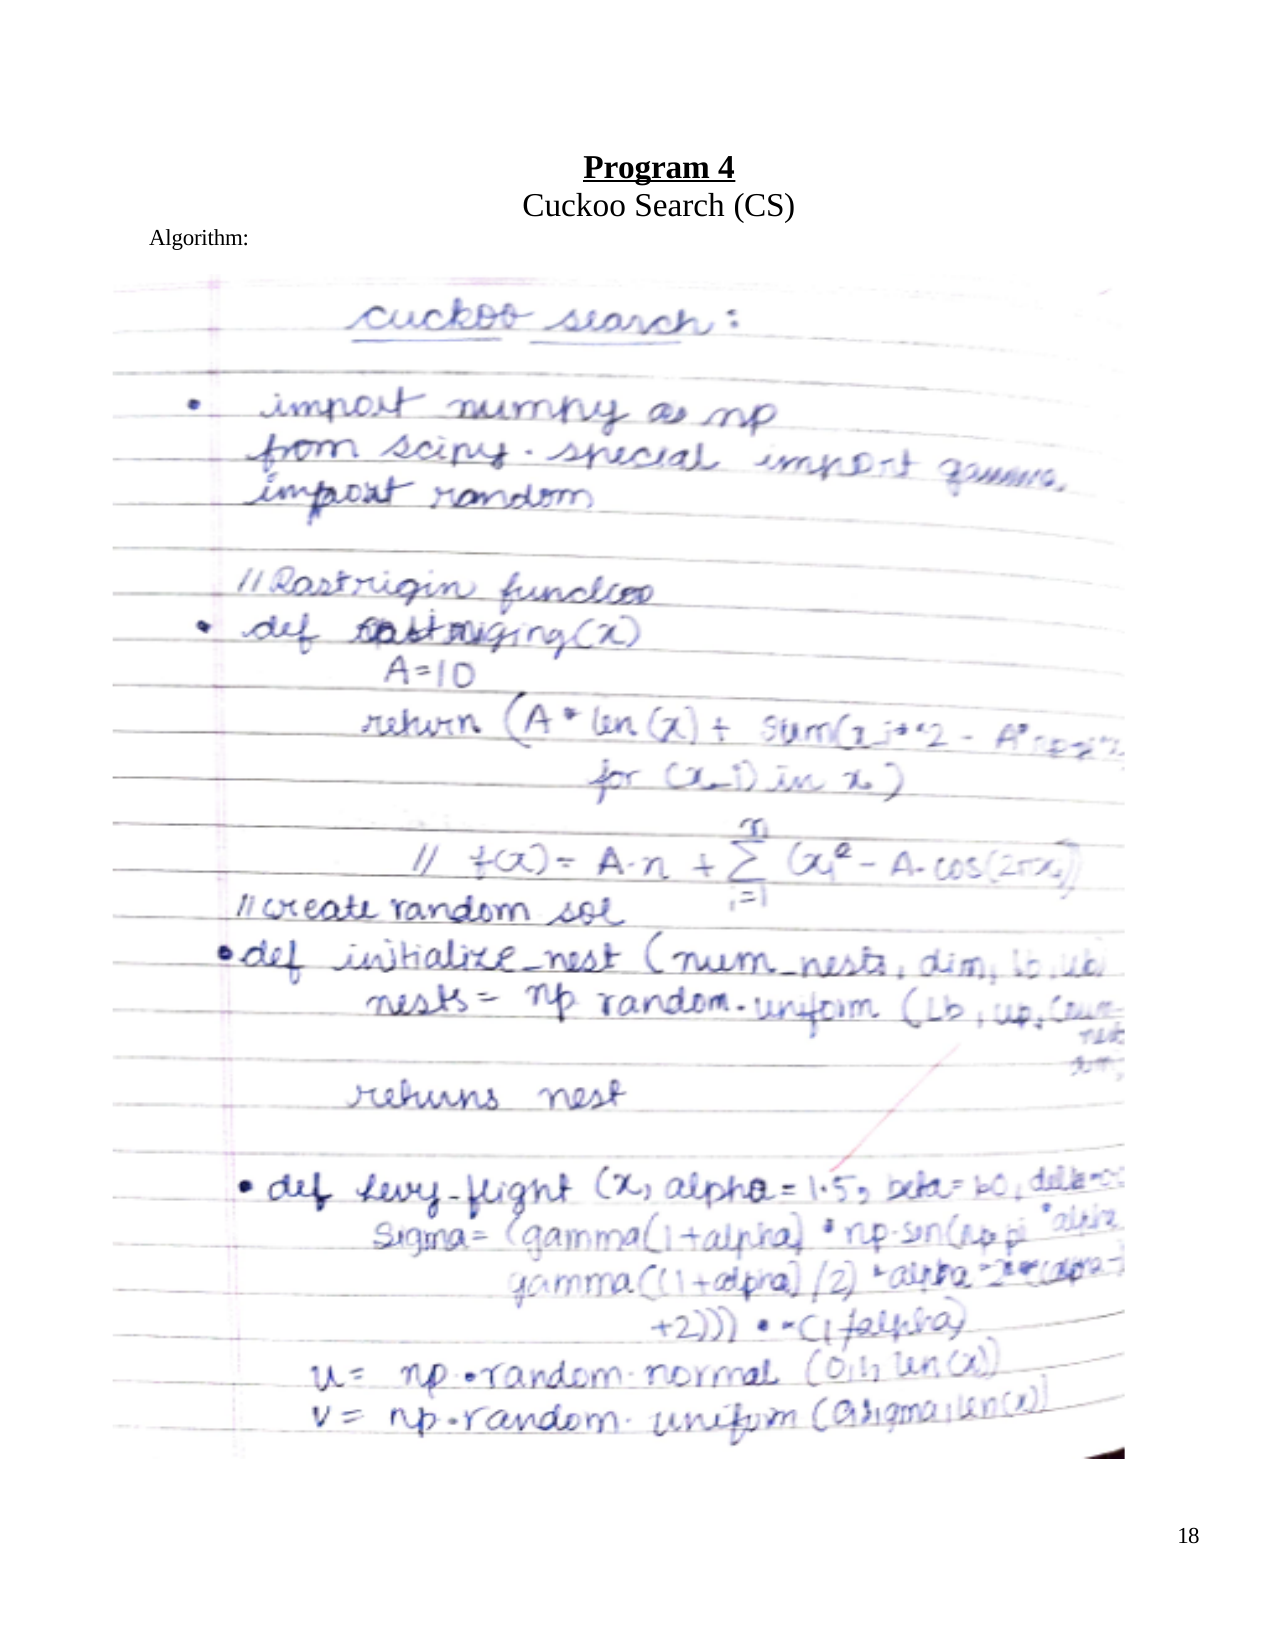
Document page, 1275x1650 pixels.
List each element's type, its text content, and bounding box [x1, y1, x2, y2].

subtitle Cuckoo Search (CS) [487, 185, 831, 224]
text Algorithm: [149, 224, 253, 250]
subtitle Program 4 [488, 147, 831, 185]
picture [112, 274, 1125, 1459]
